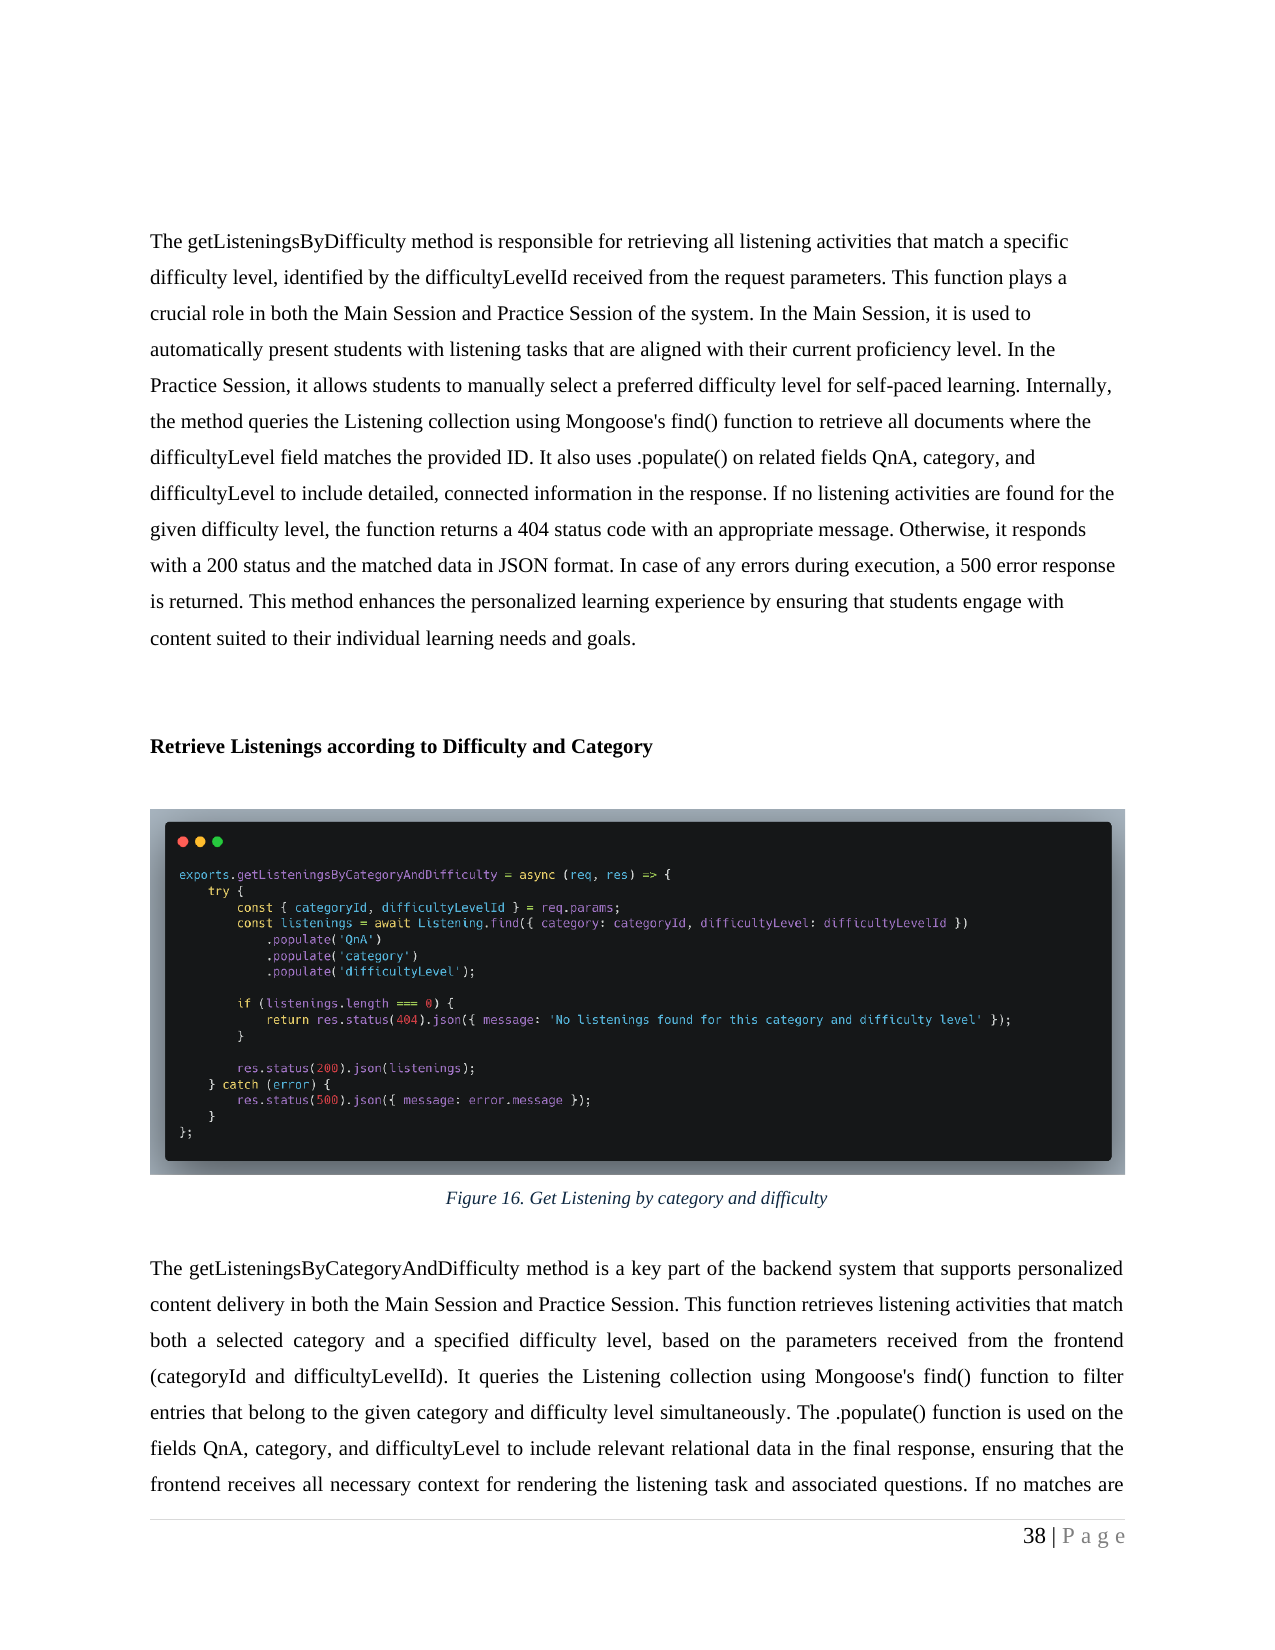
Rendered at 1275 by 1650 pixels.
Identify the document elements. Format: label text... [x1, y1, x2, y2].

text Retrieve Listenings according to Difficulty and Category [150, 733, 1125, 758]
picture [150, 809, 1125, 1175]
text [150, 1256, 1125, 1496]
text The getListeningsByDifficulty method is responsible for retrieving all listening activities that match a specific difficulty level, identified by the difficultyLevelId received from the request parameters. This function plays a crucial role in both the Main Session and Practice Session of the system. In the Main Session, it is used to automatically present students with listening tasks that are aligned with their current proficiency level. In the Practice Session, it allows students to manually select a preferred difficulty level for self-paced learning. Internally, the method queries the Listening collection using Mongoose's find() function to retrieve all documents where the difficultyLevel field matches the provided ID. It also uses .populate() on related fields QnA, category, and difficultyLevel to include detailed, connected information in the response. If no listening activities are found for the given difficulty level, the function returns a 404 status code with an appropriate message. Otherwise, it responds with a 200 status and the matched data in JSON format. In case of any errors during execution, a 500 error response is returned. This method enhances the personalized learning experience by ensuring that students engage with content suited to their individual learning needs and goals. [150, 229, 1125, 649]
